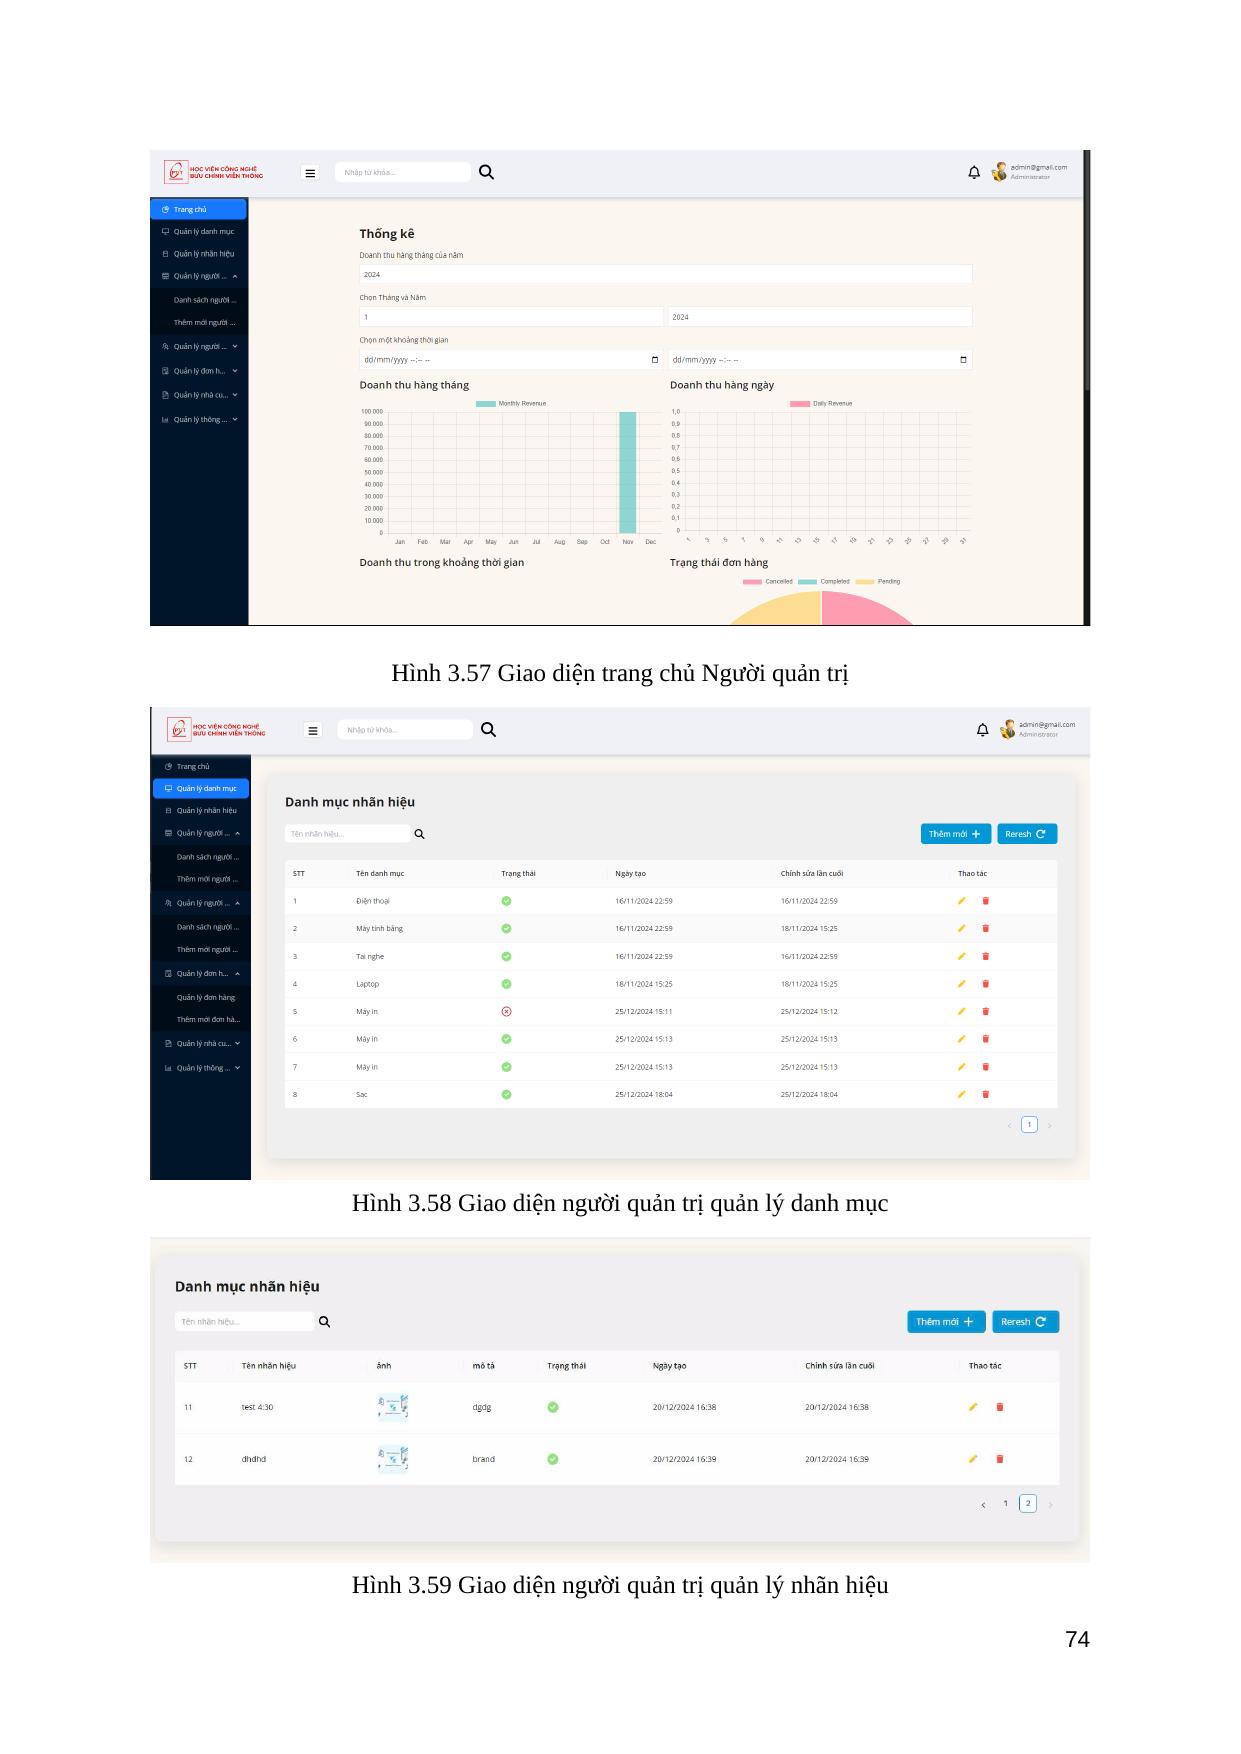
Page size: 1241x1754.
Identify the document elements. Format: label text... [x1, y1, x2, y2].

picture [150, 150, 1091, 626]
picture [150, 1237, 1091, 1563]
picture [150, 707, 1091, 1180]
